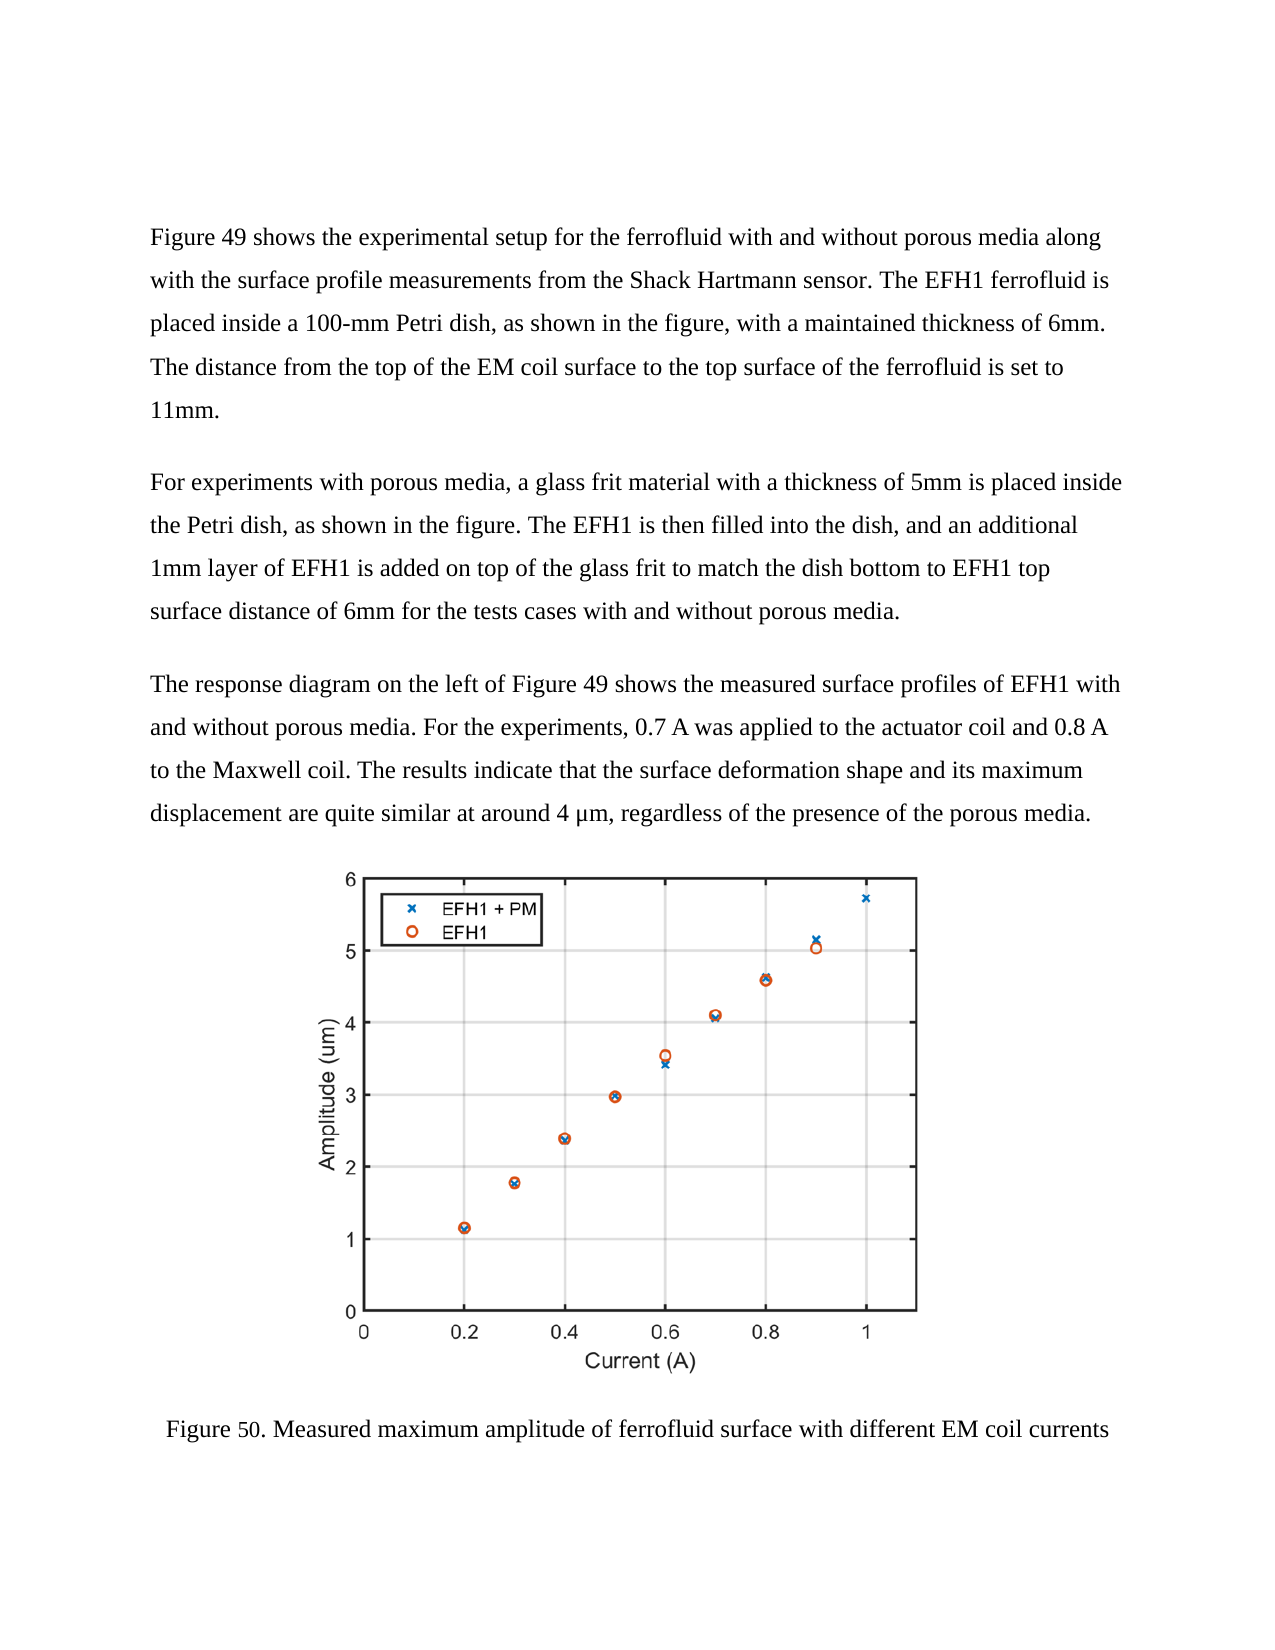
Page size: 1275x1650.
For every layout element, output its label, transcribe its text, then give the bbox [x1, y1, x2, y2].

text The response diagram on the left of Figure 49 shows the measured surface profiles of EFH1 with and without porous media. For the experiments, 0.7 A was applied to the actuator coil and 0.8 A to the Maxwell coil. The results indicate that the surface deformation shape and its maximum displacement are quite similar at around 4 μm, regardless of the presence of the porous media. [150, 669, 1125, 827]
text Figure 50. Measured maximum amplitude of ferrofluid surface with different EM coil currents [150, 1414, 1125, 1443]
text For experiments with porous media, a glass frit material with a thickness of 5mm is placed inside the Petri dish, as shown in the figure. The EFH1 is then filled into the dish, and an additional 1mm layer of EFH1 is added on top of the glass frit to match the dish bottom to EFH1 top surface distance of 6mm for the tests cases with and without porous media. [150, 467, 1125, 625]
text Figure 49 shows the experimental setup for the ferrofluid with and without porous media along with the surface profile measurements from the Shack Hartmann sensor. The EFH1 ferrofluid is placed inside a 100-mm Petri dish, as shown in the figure, with a maintained thickness of 6mm. The distance from the top of the EM coil surface to the top surface of the ferrofluid is set to 11mm. [150, 222, 1125, 423]
picture [293, 857, 982, 1384]
